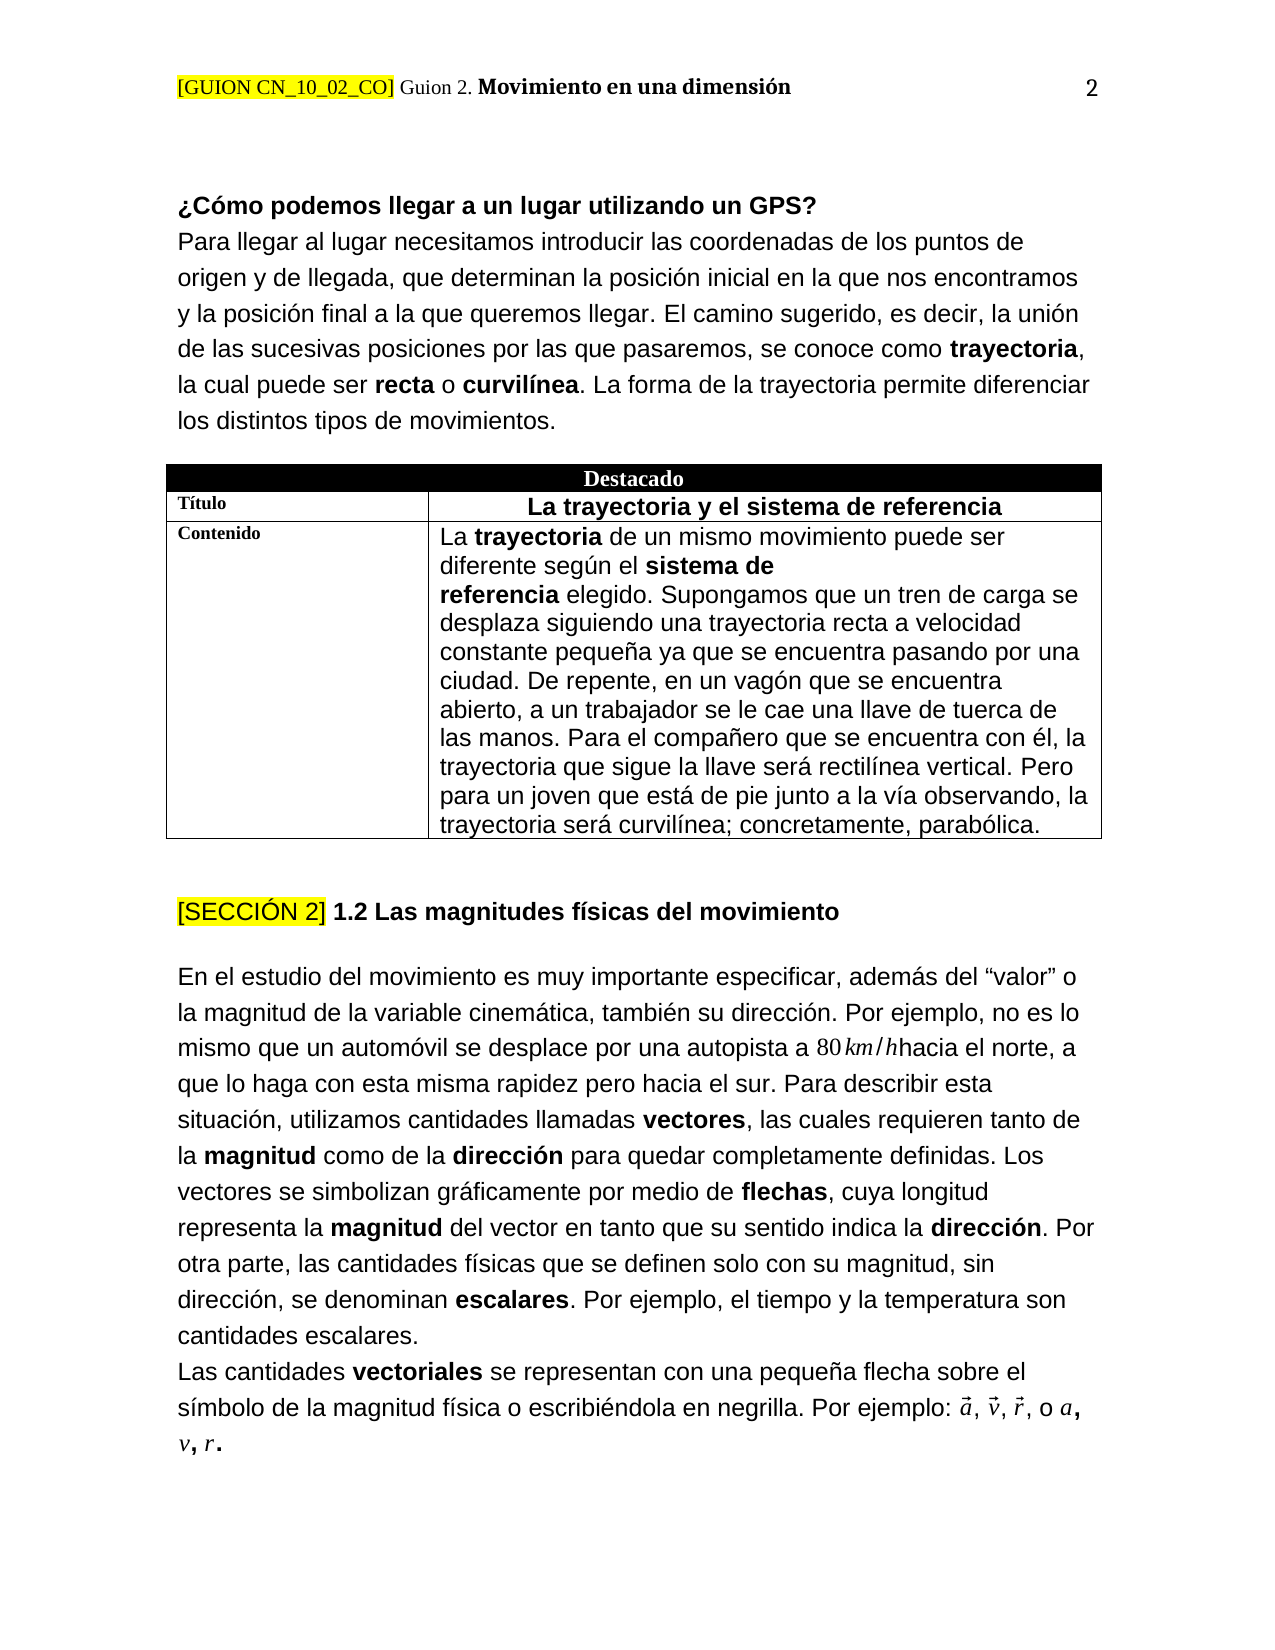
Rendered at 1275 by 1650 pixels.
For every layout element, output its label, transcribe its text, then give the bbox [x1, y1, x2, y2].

table_cell La trayectoria y el sistema de referencia [429, 492, 1101, 521]
text [SECCIÓN 2] 1.2 Las magnitudes físicas del movimiento [326, 897, 1098, 926]
text Para llegar al lugar necesitamos introducir las coordenadas de los puntos de origen y de llegada, que determinan la posición inicial en la que nos encontramos y la posición final a la que queremos llegar. El camino sugerido, es decir, la unión de las sucesivas posiciones por las que pasaremos, se conoce como trayectoria, la cual puede ser recta o curvilínea. La forma de la trayectoria permite diferenciar los distintos tipos de movimientos. [177, 219, 1098, 435]
table_cell Contenido [167, 522, 428, 838]
table_cell Título [167, 492, 428, 521]
text En el estudio del movimiento es muy importante especificar, además del “valor” o la magnitud de la variable cinemática, también su dirección. Por ejemplo, no es lo mismo que un automóvil se desplace por una autopista a hacia el norte, a que lo haga con esta misma rapidez pero hacia el sur. Para describir esta situación, utilizamos cantidades llamadas vectores, las cuales requieren tanto de la magnitud como de la dirección para quedar completamente definidas. Los vectores se simbolizan gráficamente por medio de flechas, cuya longitud representa la magnitud del vector en tanto que su sentido indica la dirección. Por otra parte, las cantidades físicas que se definen solo con su magnitud, sin dirección, se denominan escalares. Por ejemplo, el tiempo y la temperatura son cantidades escalares. [177, 954, 1098, 1350]
table_header Destacado [167, 465, 1101, 491]
text ¿Cómo podemos llegar a un lugar utilizando un GPS? [177, 183, 1098, 219]
text Las cantidades vectoriales se representan con una pequeña flecha sobre el símbolo de la magnitud física o escribiéndola en negrilla. Por ejemplo: , , , o , , . [177, 1350, 1098, 1457]
table_cell La trayectoria de un mismo movimiento puede ser diferente según el sistema de referencia elegido. Supongamos que un tren de carga se desplaza siguiendo una trayectoria recta a velocidad constante pequeña ya que se encuentra pasando por una ciudad. De repente, en un vagón que se encuentra abierto, a un trabajador se le cae una llave de tuerca de las manos. Para el compañero que se encuentra con él, la trayectoria que sigue la llave será rectilínea vertical. Pero para un joven que está de pie junto a la vía observando, la trayectoria será curvilínea; concretamente, parabólica. [429, 522, 1101, 838]
